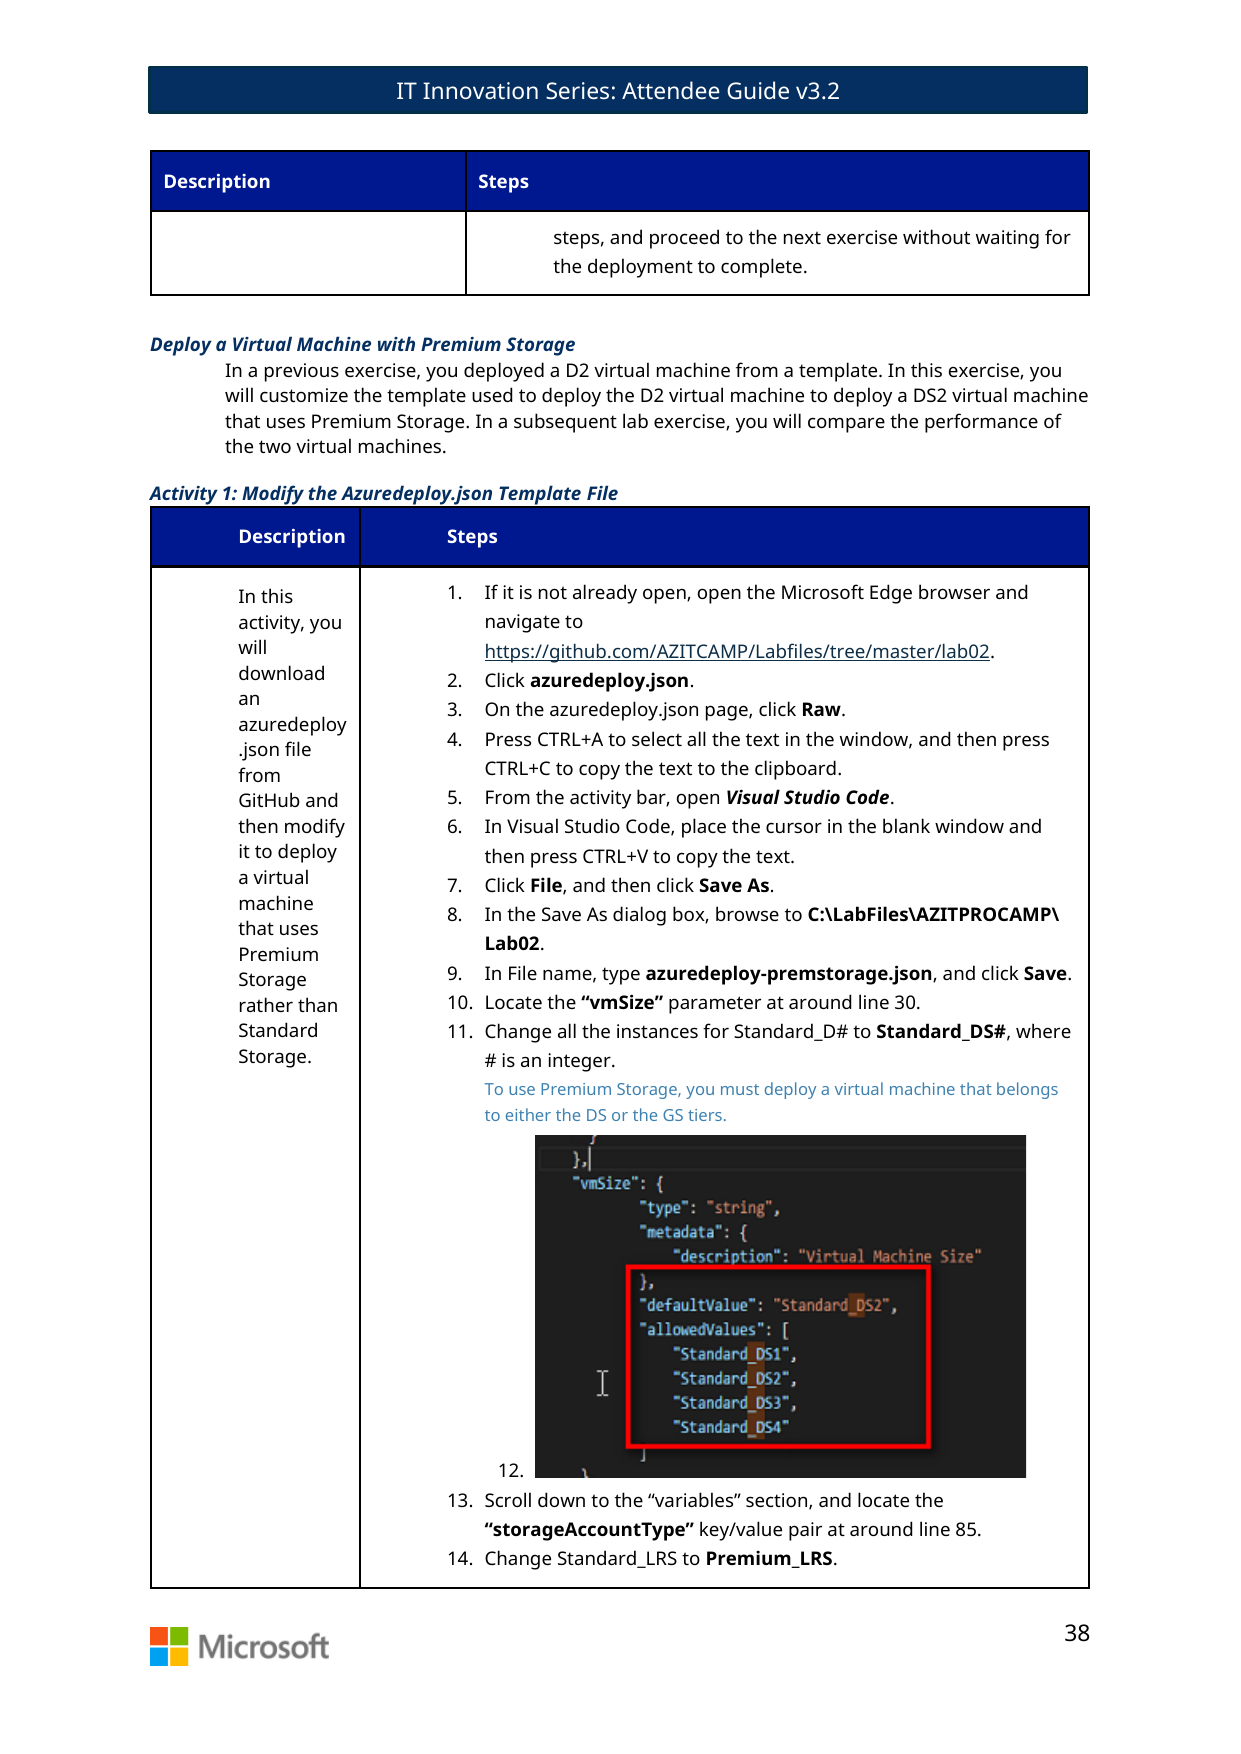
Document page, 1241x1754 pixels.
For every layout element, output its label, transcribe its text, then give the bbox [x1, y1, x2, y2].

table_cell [467, 212, 1088, 294]
list In a previous exercise, you deployed a D2 virtual machine from a template. In this exercise, you will customize the template used to deploy the D2 virtual machine to deploy a DS2 virtual machine that uses Premium Storage. In a subsequent lab exercise, you will compare the performance of the two virtual machines. [225, 357, 1090, 459]
table_header Steps [467, 152, 1088, 210]
table_header Description [152, 152, 465, 210]
table_header Steps [361, 508, 1088, 565]
table_header Description [152, 508, 359, 565]
text Activity 1: Modify the Azuredeploy.json Template File [150, 480, 1090, 506]
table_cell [152, 568, 359, 1587]
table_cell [361, 568, 1088, 1587]
text Deploy a Virtual Machine with Premium Storage [150, 332, 1090, 357]
picture [535, 1135, 1027, 1478]
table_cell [152, 212, 465, 294]
picture [150, 1627, 330, 1666]
